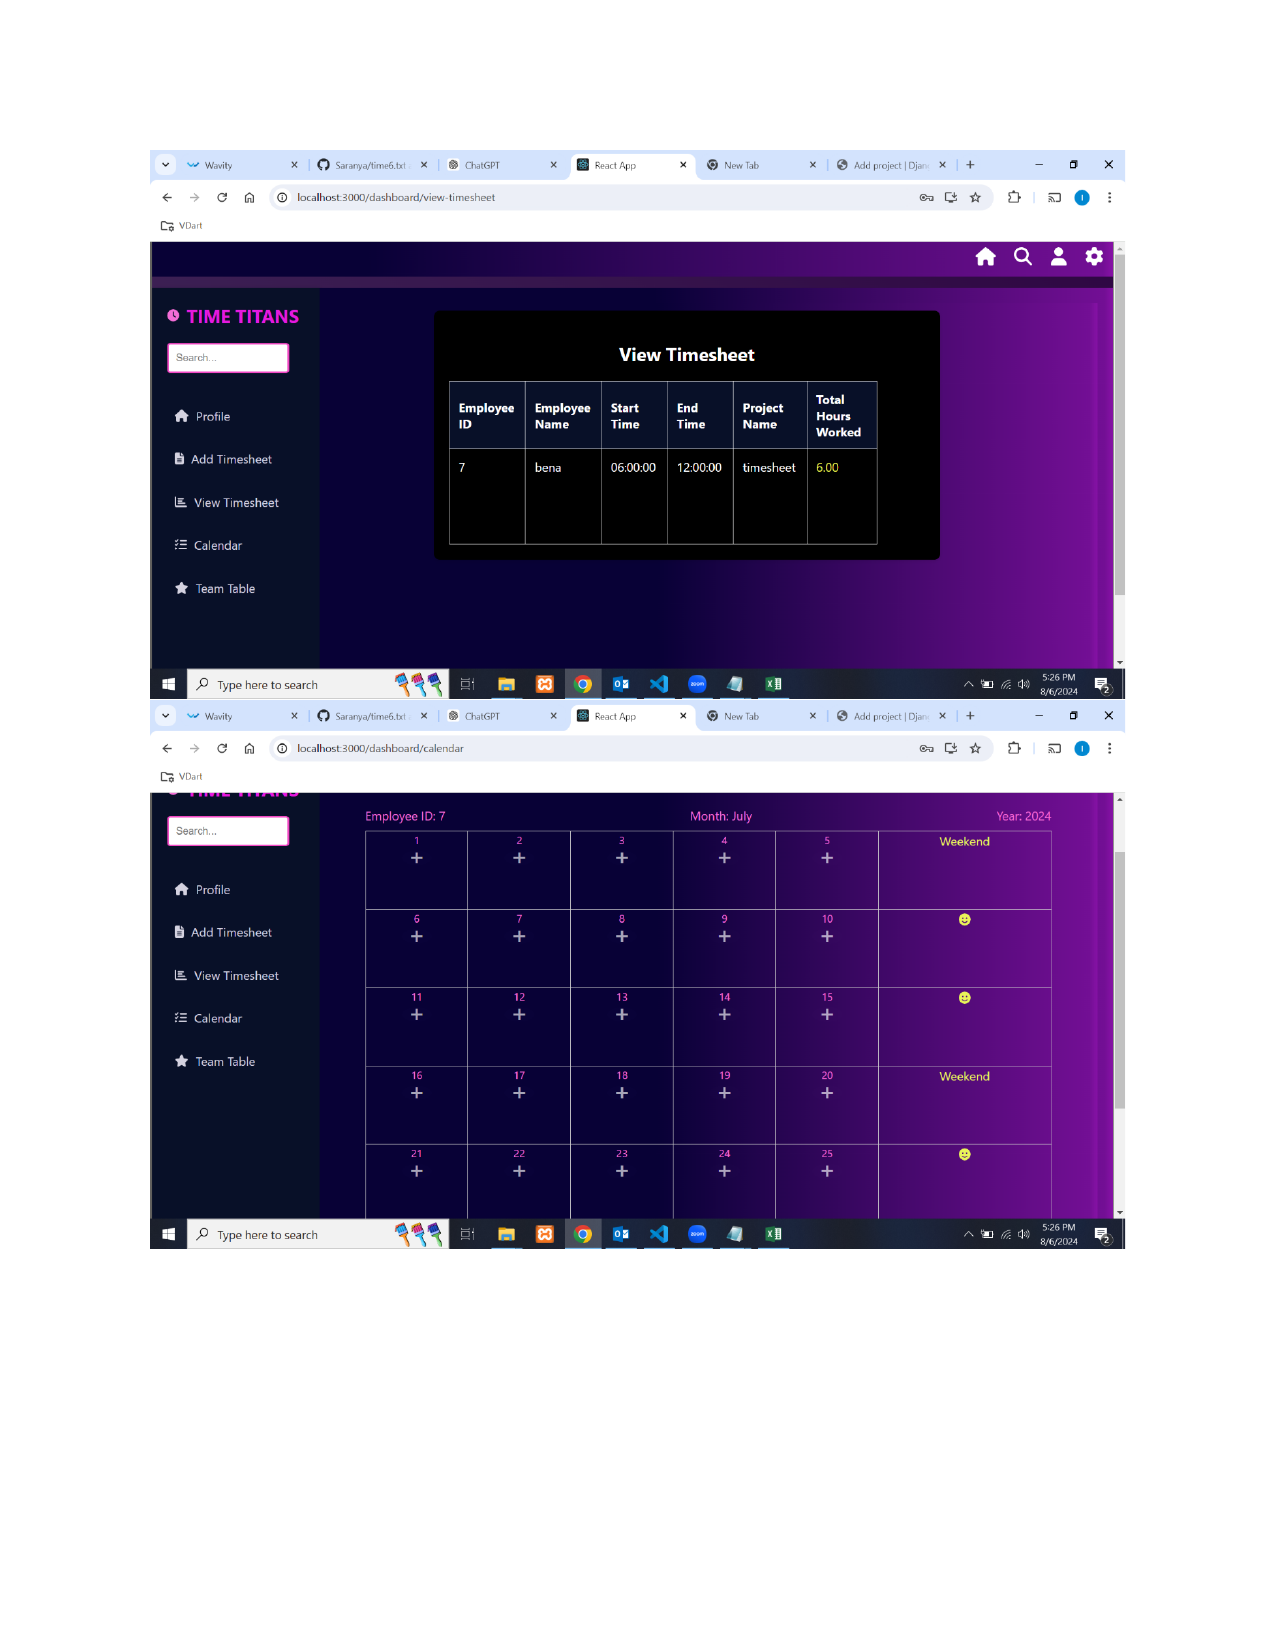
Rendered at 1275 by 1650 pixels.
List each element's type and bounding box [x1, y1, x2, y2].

picture [150, 150, 1125, 699]
picture [150, 700, 1125, 1249]
